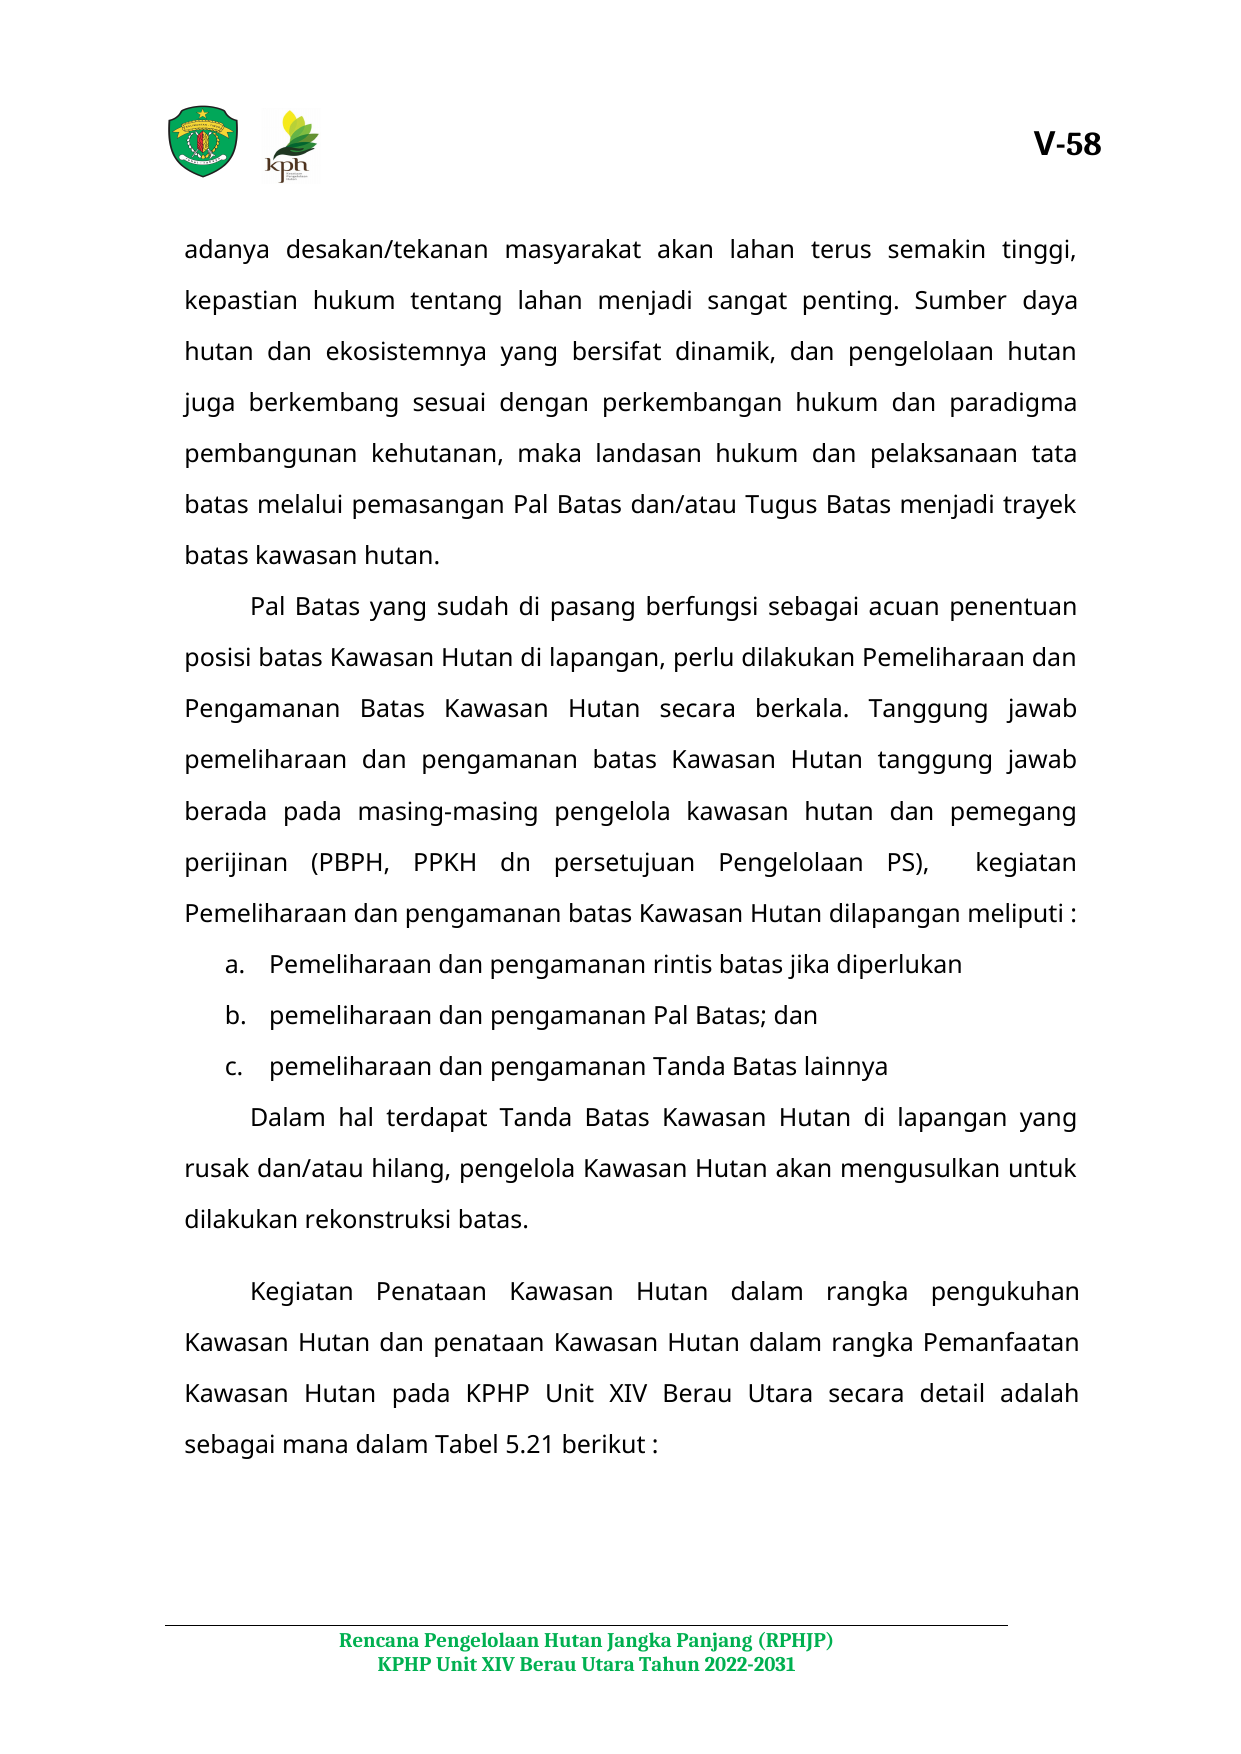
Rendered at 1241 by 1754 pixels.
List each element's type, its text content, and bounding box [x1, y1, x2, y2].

text Kegiatan Penataan Kawasan Hutan dalam rangka pengukuhan Kawasan Hutan dan penataan Kawasan Hutan dalam rangka Pemanfaatan Kawasan Hutan pada KPHP Unit XIV Berau Utara secara detail adalah sebagai mana dalam Tabel 5.21 berikut : [184, 1273, 1081, 1461]
list pemeliharaan dan pengamanan Tanda Batas lainnya [224, 1048, 1078, 1082]
picture [261, 108, 322, 184]
list Pemeliharaan dan pengamanan rintis batas jika diperlukan [224, 946, 1078, 980]
list pemeliharaan dan pengamanan Pal Batas; dan [224, 997, 1078, 1031]
picture [165, 103, 241, 179]
list Pal Batas yang sudah di pasang berfungsi sebagai acuan penentuan posisi batas Kawasan Hutan di lapangan, perlu dilakukan Pemeliharaan dan Pengamanan Batas Kawasan Hutan secara berkala. Tanggung jawab pemeliharaan dan pengamanan batas Kawasan Hutan tanggung jawab berada pada masing-masing pengelola kawasan hutan dan pemegang perijinan (PBPH, PPKH dn persetujuan Pengelolaan PS), kegiatan Pemeliharaan dan pengamanan batas Kawasan Hutan dilapangan meliputi : [184, 589, 1078, 929]
list Dalam hal terdapat Tanda Batas Kawasan Hutan di lapangan yang rusak dan/atau hilang, pengelola Kawasan Hutan akan mengusulkan untuk dilakukan rekonstruksi batas. [184, 1099, 1078, 1236]
